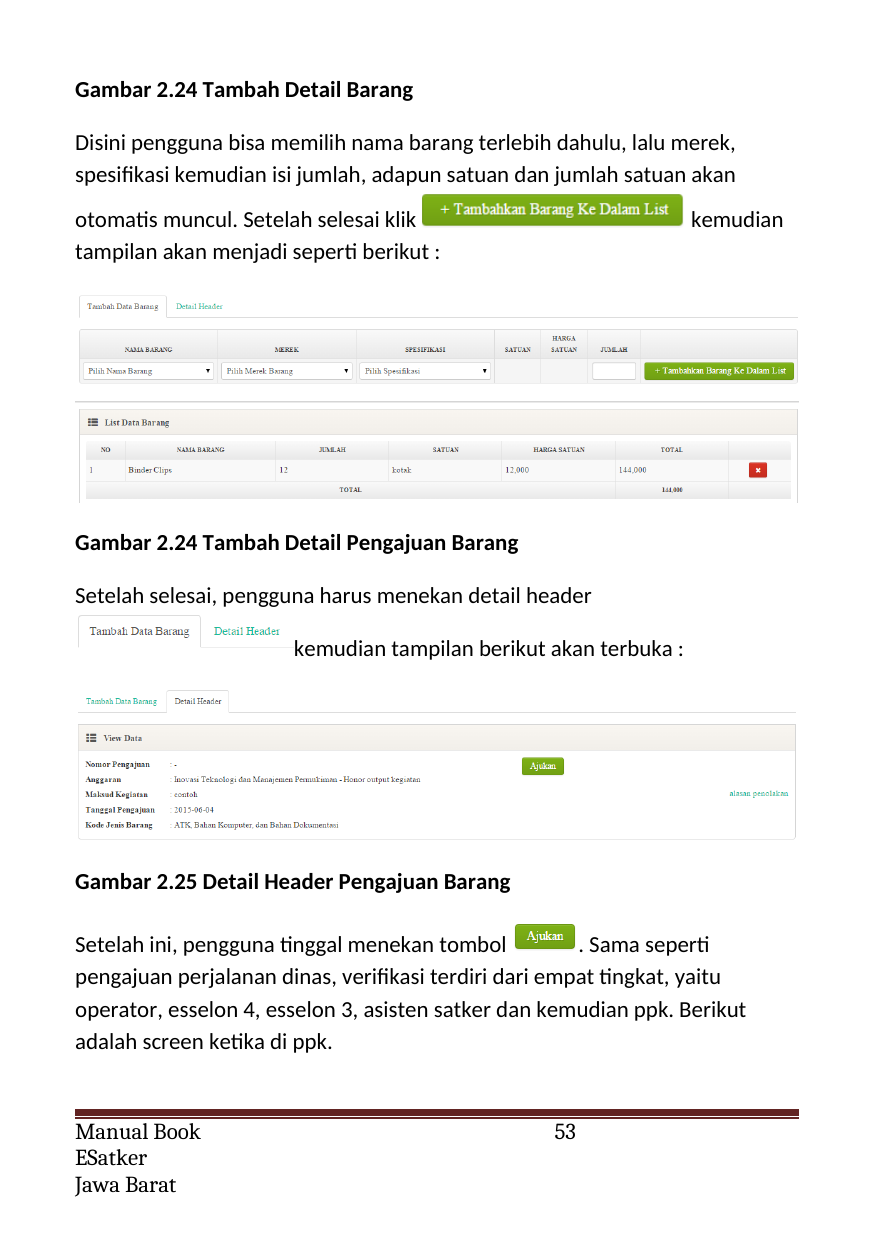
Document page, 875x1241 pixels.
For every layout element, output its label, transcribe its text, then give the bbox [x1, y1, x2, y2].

picture [512, 920, 578, 953]
text Setelah ini, pengguna tinggal menekan tombol . Sama seperti pengajuan perjalanan dinas, verifikasi terdiri dari empat tingkat, yaitu operator, esselon 4, esselon 3, asisten satker dan kemudian ppk. Berikut adalah screen ketika di ppk. [75, 920, 799, 1055]
text Gambar 2.24 Tambah Detail Pengajuan Barang [75, 528, 799, 556]
text Disini pengguna bisa memilih nama barang terlebih dahulu, lalu merek, spesifikasi kemudian isi jumlah, adapun satuan dan jumlah satuan akan otomatis muncul. Setelah selesai klik kemudian tampilan akan menjadi seperti berikut : [75, 128, 799, 265]
picture [75, 612, 294, 656]
picture [75, 686, 799, 843]
text Gambar 2.25 Detail Header Pengajuan Barang [75, 867, 799, 895]
picture [75, 290, 799, 503]
picture [421, 192, 686, 228]
text Setelah selesai, pengguna harus menekan detail header kemudian tampilan berikut akan terbuka : [75, 581, 799, 662]
text Gambar 2.24 Tambah Detail Barang [75, 75, 799, 103]
